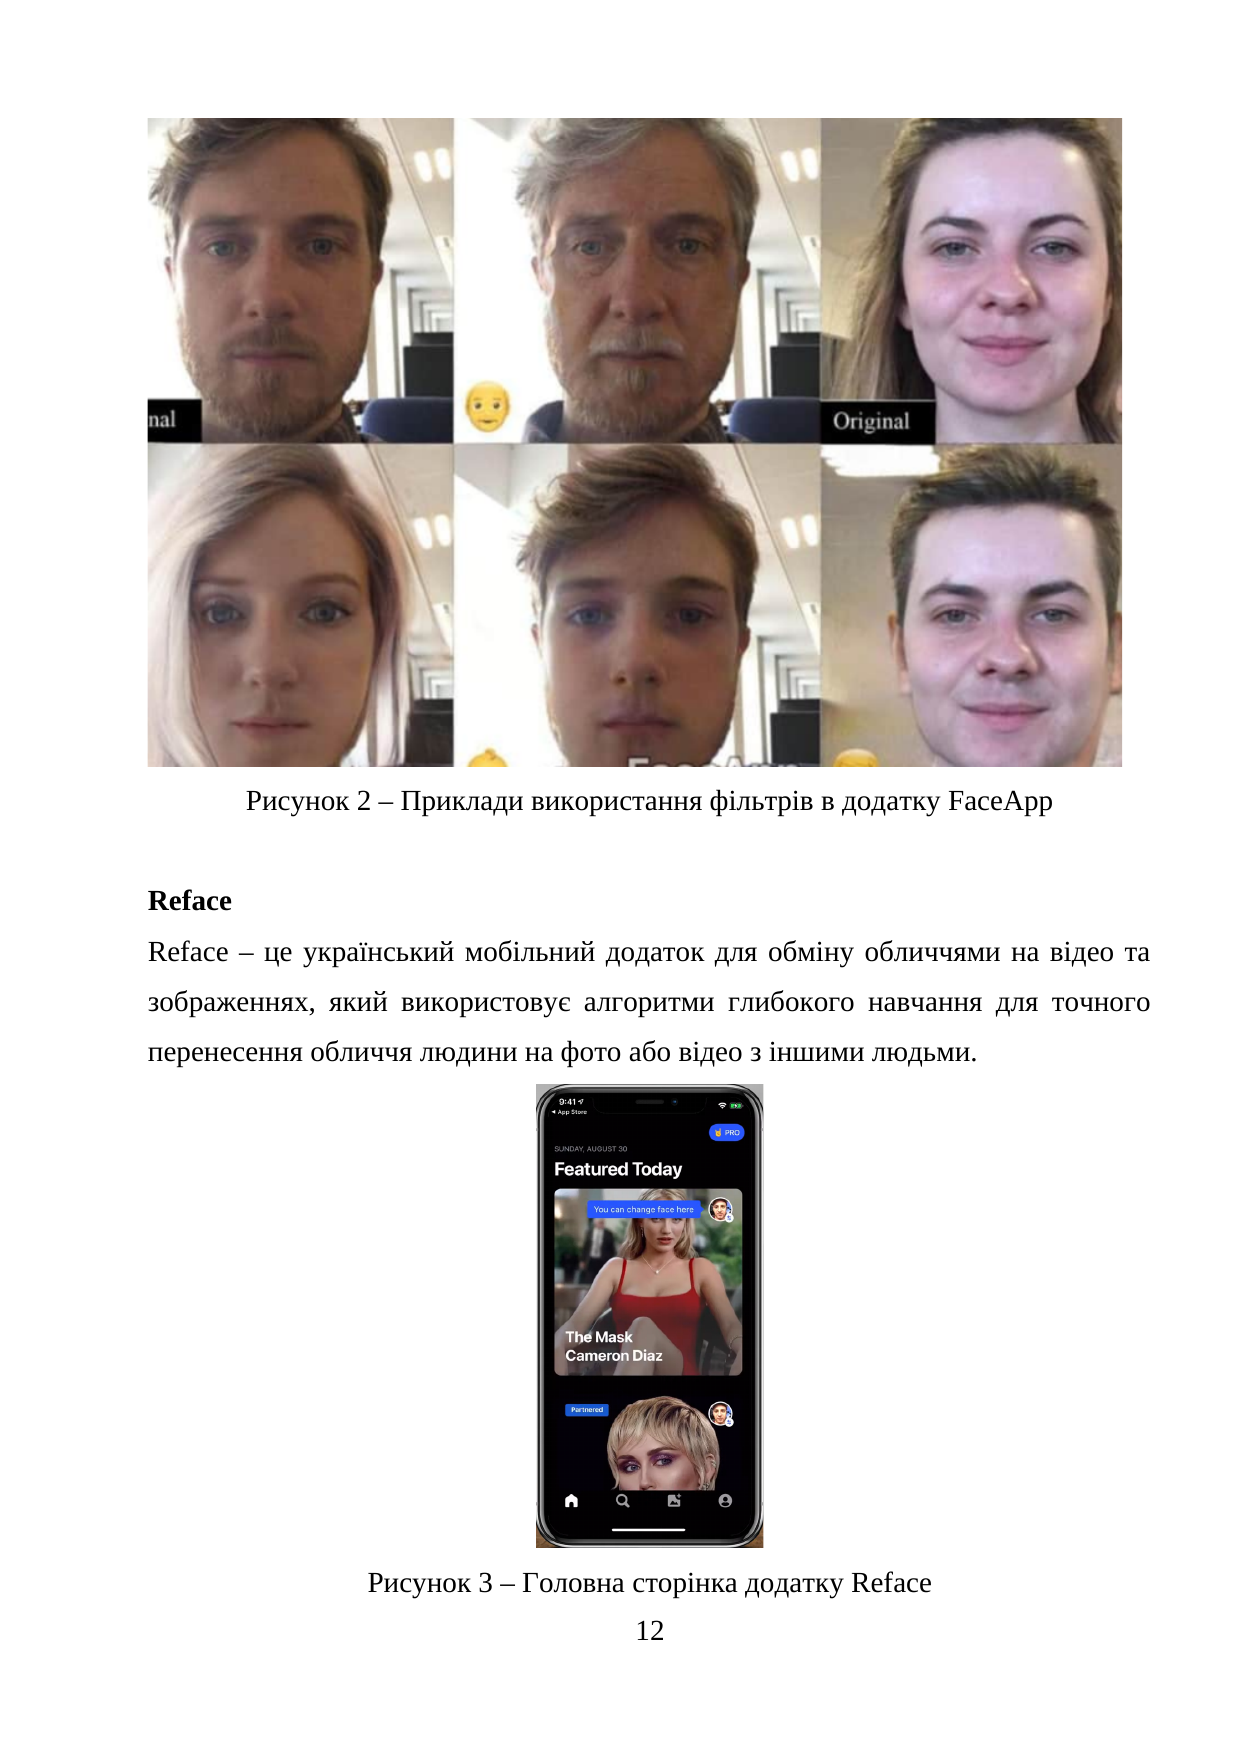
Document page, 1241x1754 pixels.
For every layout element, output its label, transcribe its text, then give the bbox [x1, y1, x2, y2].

text Рисунок 3 – Головна сторінка додатку Reface [148, 1565, 1152, 1598]
text Рисунок 2 – Приклади використання фільтрів в додатку FaceApp [148, 783, 1152, 816]
picture [536, 1084, 764, 1548]
text Reface [148, 883, 1152, 917]
text Reface – це український мобільний додаток для обміну обличчями на відео та зображеннях, який використовує алгоритми глибокого навчання для точного перенесення обличчя людини на фото або відео з іншими людьми. [148, 934, 1152, 1068]
picture [147, 118, 1123, 767]
